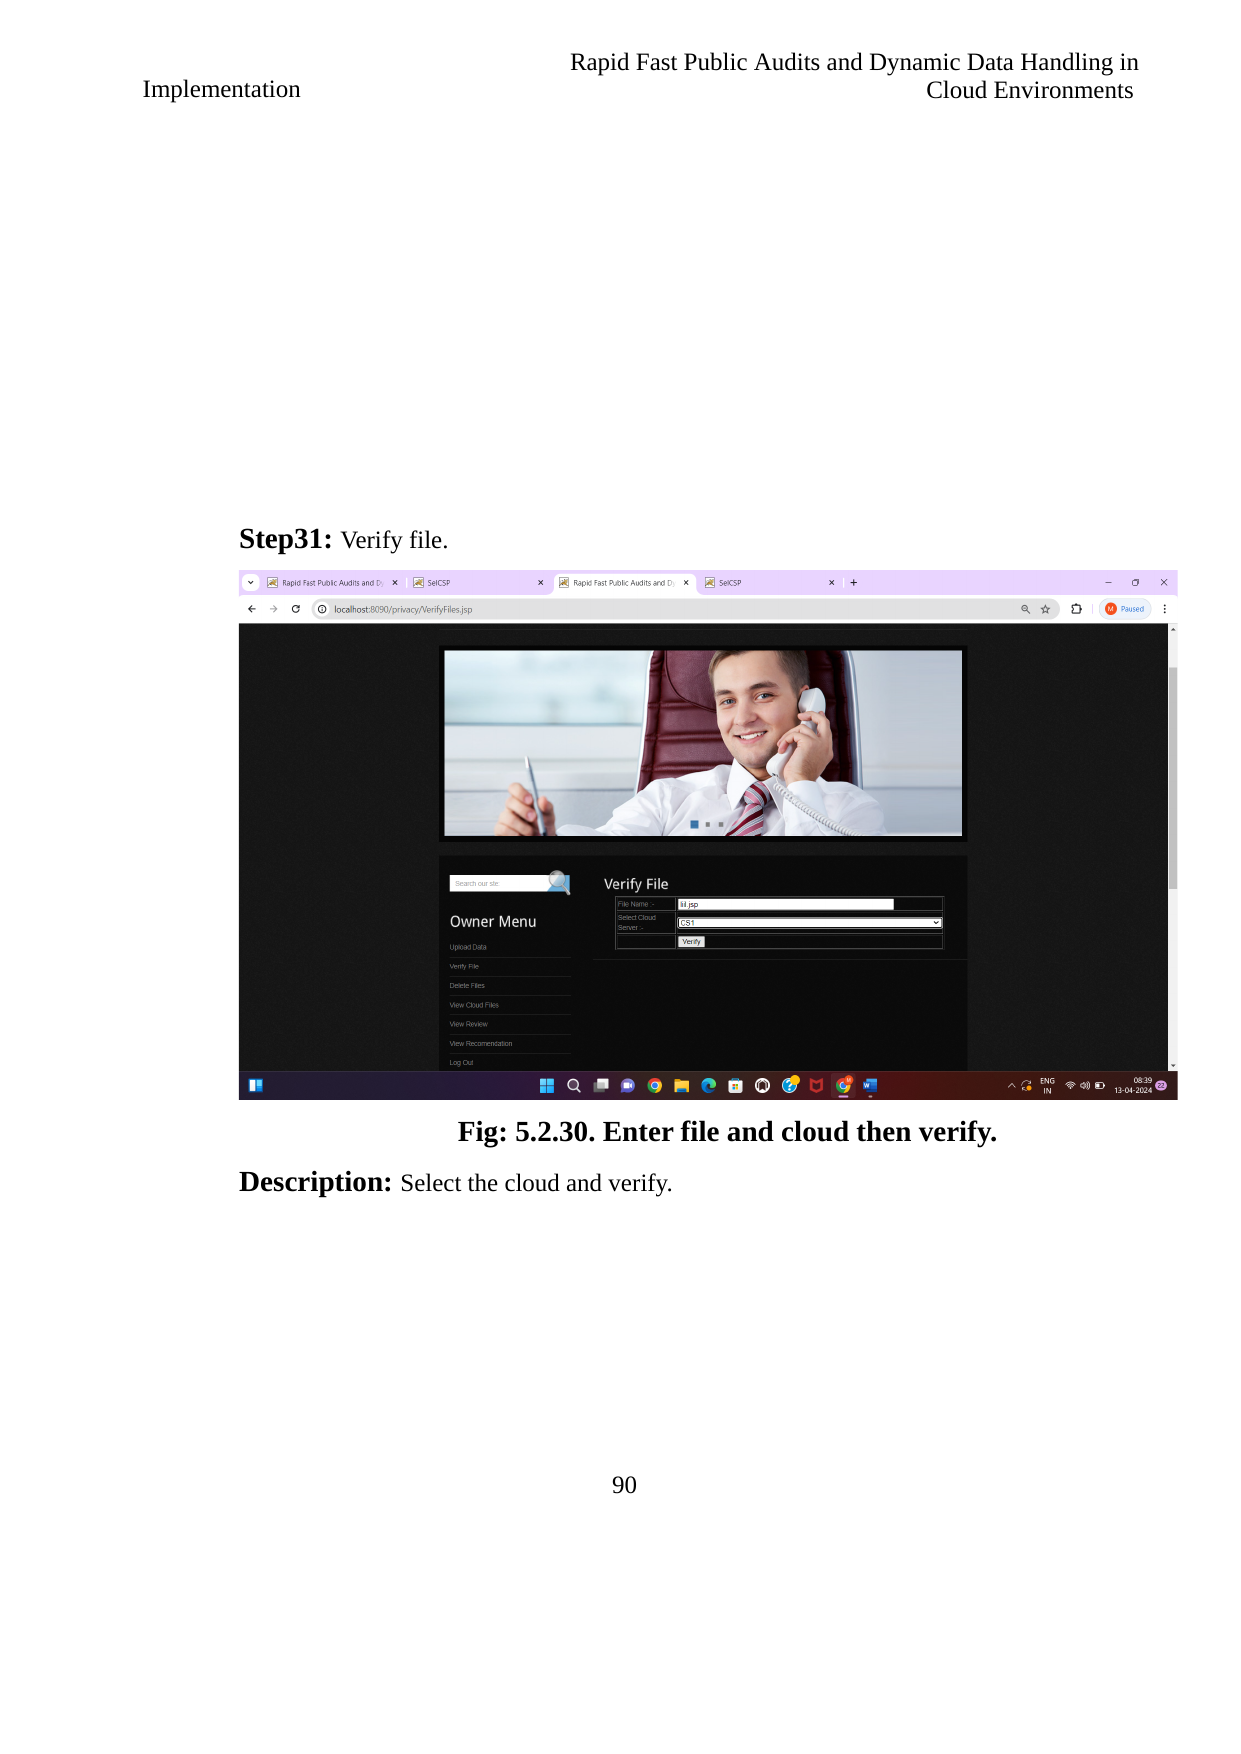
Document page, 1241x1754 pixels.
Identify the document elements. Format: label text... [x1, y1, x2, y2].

text Description: Select the cloud and verify. [239, 1164, 1090, 1197]
text Step31: Verify file. [239, 521, 1090, 554]
text Fig: 5.2.30. Enter file and cloud then verify. [239, 1114, 1090, 1147]
picture [238, 570, 1178, 1100]
